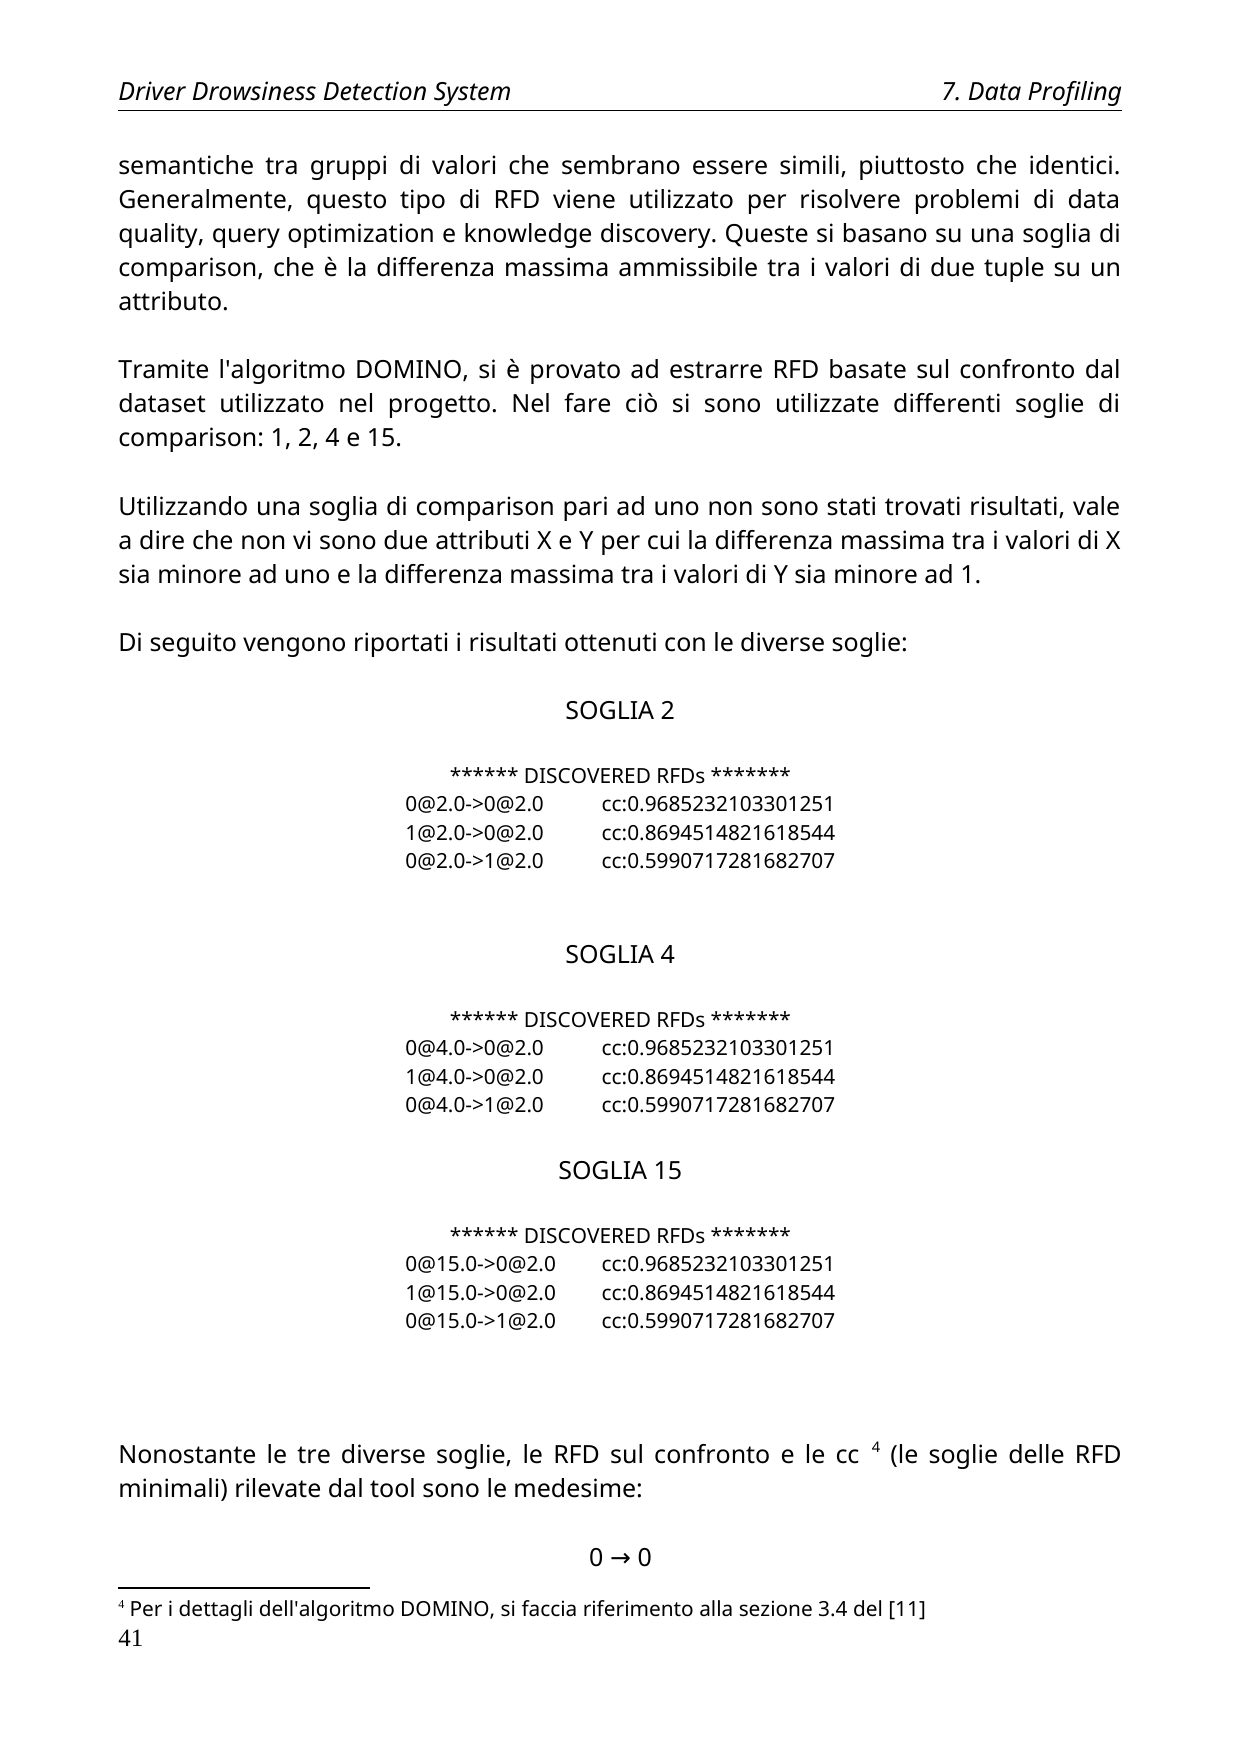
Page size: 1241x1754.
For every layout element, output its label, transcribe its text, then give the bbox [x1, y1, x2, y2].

text SOGLIA 4 [118, 937, 1122, 971]
text ****** DISCOVERED RFDs ******* [118, 1005, 1122, 1033]
text SOGLIA 2 [118, 693, 1122, 727]
text Nonostante le tre diverse soglie, le RFD sul confronto e le cc (le soglie delle RFD minimali) rilevate dal tool sono le medesime: [118, 1437, 1122, 1505]
text 0@15.0->0@2.0 cc:0.9685232103301251 [118, 1249, 1122, 1278]
text Tramite l'algoritmo DOMINO, si è provato ad estrarre RFD basate sul confronto dal dataset utilizzato nel progetto. Nel fare ciò si sono utilizzate differenti soglie di comparison: 1, 2, 4 e 15. [118, 352, 1122, 454]
text 0@2.0->1@2.0 cc:0.5990717281682707 [118, 846, 1122, 874]
text 1@2.0->0@2.0 cc:0.8694514821618544 [118, 818, 1122, 846]
text SOGLIA 15 [118, 1153, 1122, 1187]
text ****** DISCOVERED RFDs ******* [118, 1221, 1122, 1249]
text 0@15.0->1@2.0 cc:0.5990717281682707 [118, 1306, 1122, 1335]
text Di seguito vengono riportati i risultati ottenuti con le diverse soglie: [118, 624, 1122, 658]
text 1@4.0->0@2.0 cc:0.8694514821618544 [118, 1062, 1122, 1090]
text 0@2.0->0@2.0 cc:0.9685232103301251 [118, 789, 1122, 818]
text 1@15.0->0@2.0 cc:0.8694514821618544 [118, 1278, 1122, 1306]
text 0 → 0 [118, 1539, 1122, 1573]
text ****** DISCOVERED RFDs ******* [118, 761, 1122, 789]
text 0@4.0->1@2.0 cc:0.5990717281682707 [118, 1090, 1122, 1119]
text 0@4.0->0@2.0 cc:0.9685232103301251 [118, 1033, 1122, 1062]
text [118, 148, 1122, 318]
text Utilizzando una soglia di comparison pari ad uno non sono stati trovati risultati, vale a dire che non vi sono due attributi X e Y per cui la differenza massima tra i valori di X sia minore ad uno e la differenza massima tra i valori di Y sia minore ad 1. [118, 488, 1122, 590]
